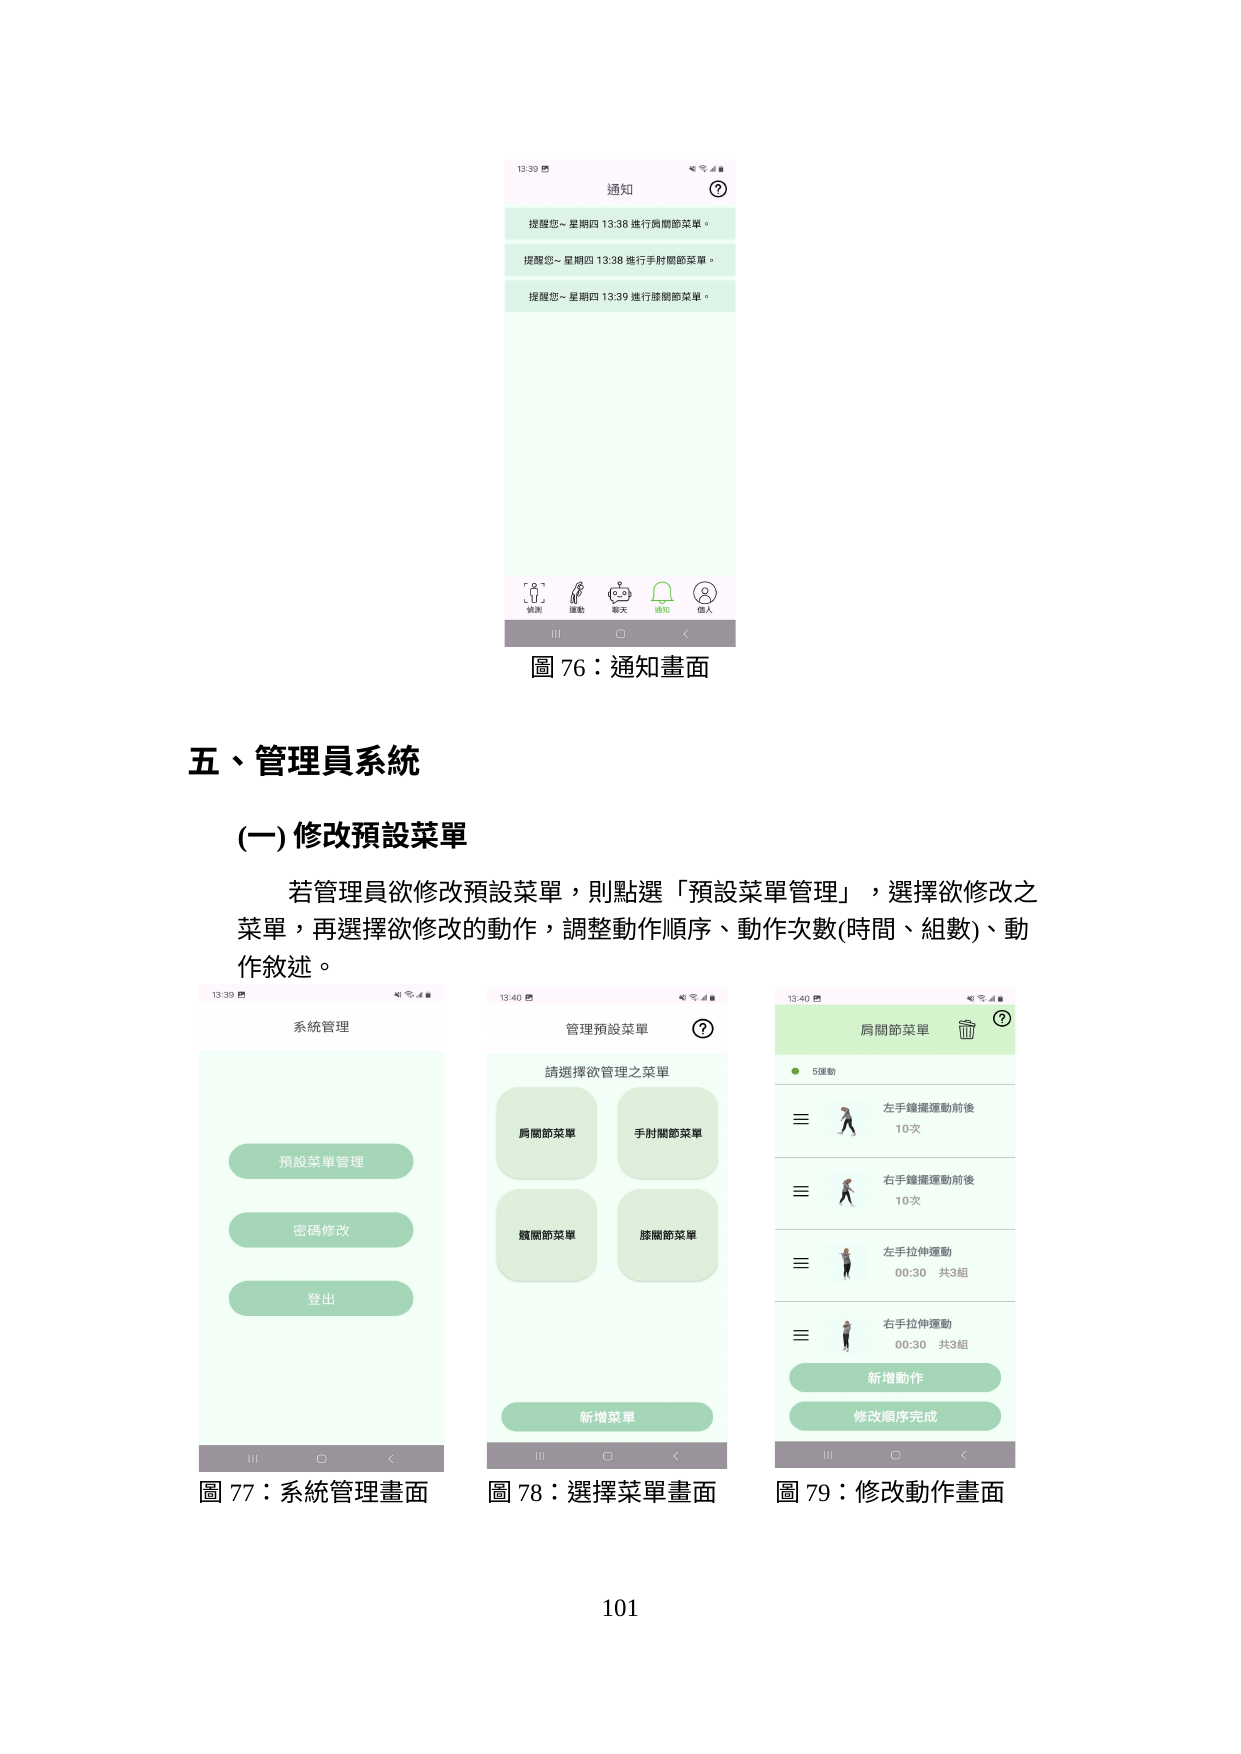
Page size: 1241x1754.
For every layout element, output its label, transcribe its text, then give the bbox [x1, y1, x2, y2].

table_header 圖 79：修改動作畫面 [764, 984, 1052, 1509]
text 圖 76：通知畫面 [187, 647, 1053, 684]
picture [198, 984, 444, 1472]
picture [504, 159, 736, 647]
table_header 圖 77：系統管理畫面 [188, 984, 476, 1509]
table_header 圖 78：選擇菜單畫面 [476, 984, 763, 1509]
text 若管理員欲修改預設菜單，則點選「預設菜單管理」，選擇欲修改之菜單，再選擇欲修改的動作，調整動作順序、動作次數(時間、組數)、動作敘述。 [238, 872, 1053, 984]
picture [774, 988, 1016, 1468]
text 五、管理員系統 [187, 722, 1053, 797]
picture [486, 987, 728, 1469]
text (一) 修改預設菜單 [187, 797, 1053, 872]
